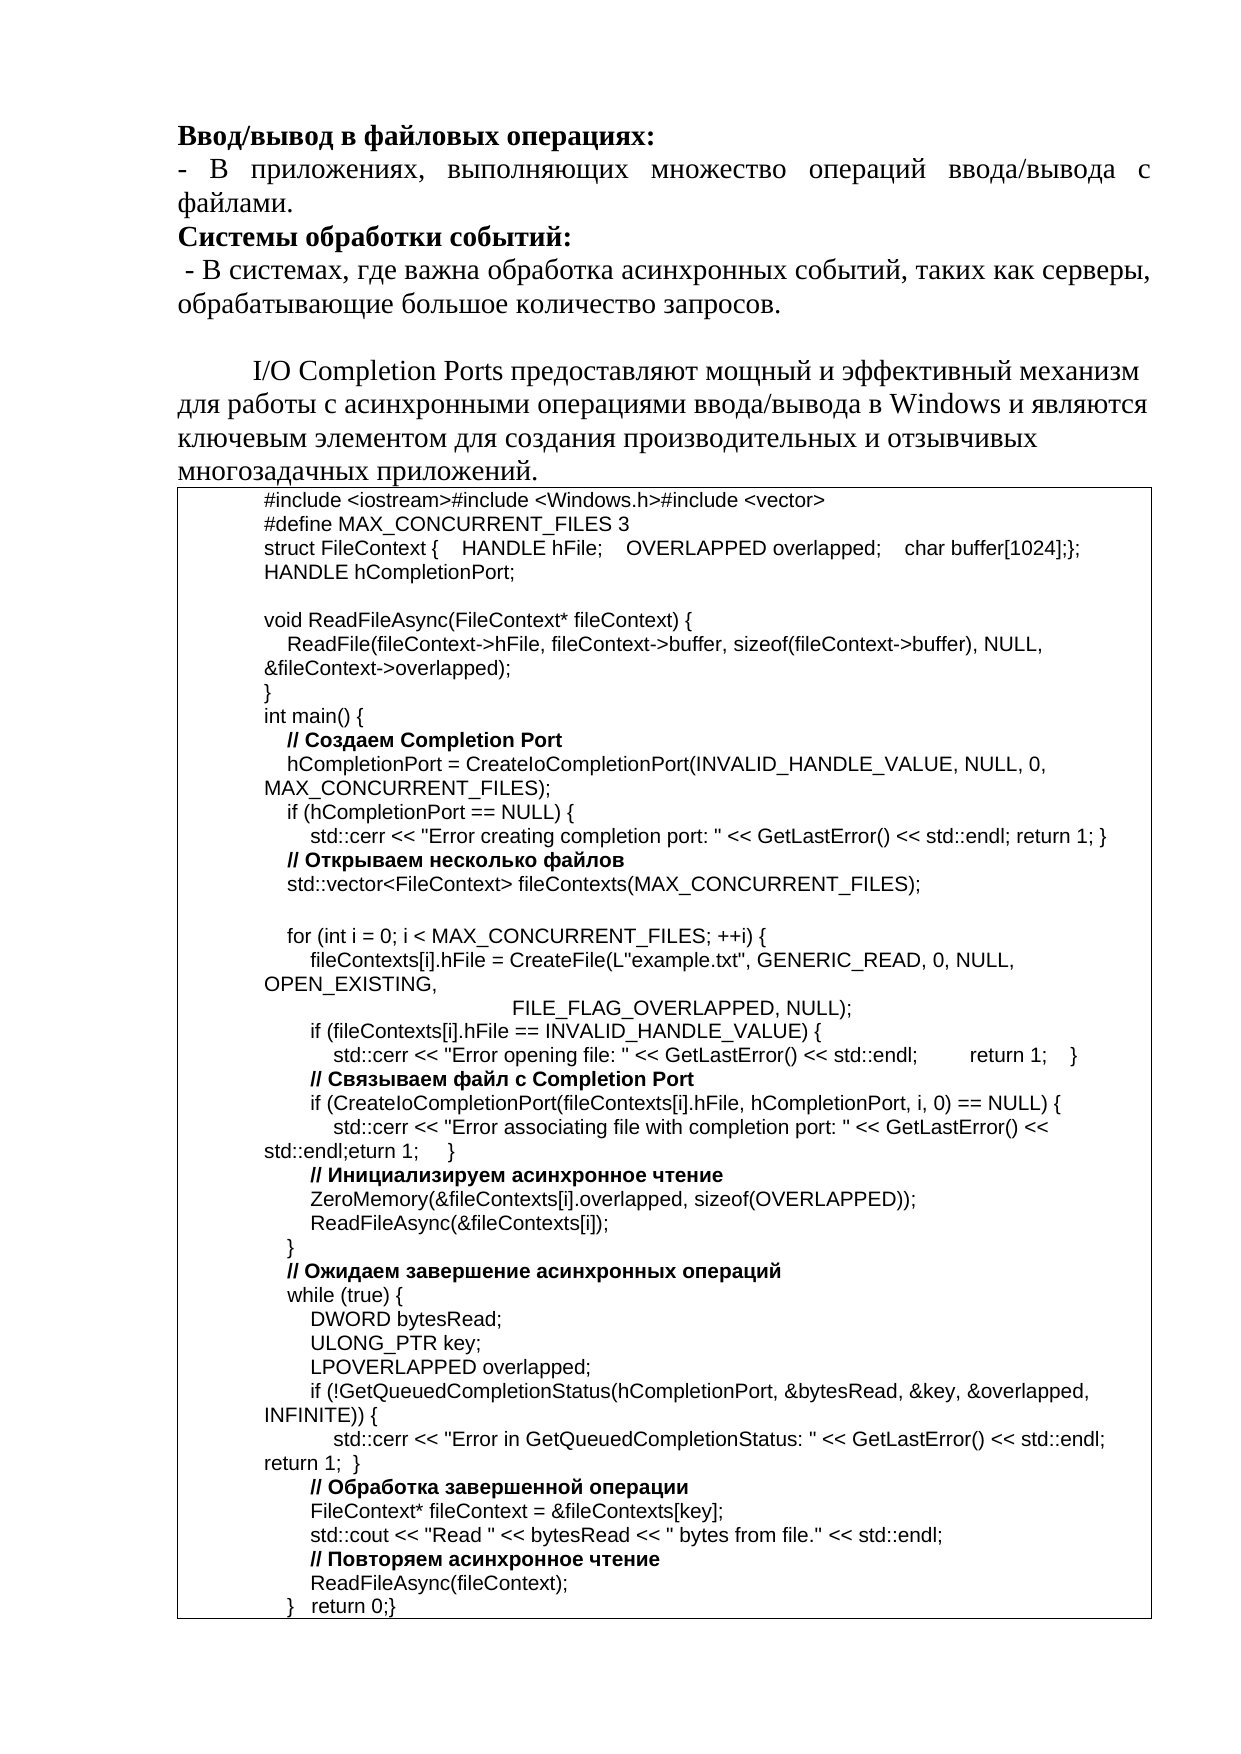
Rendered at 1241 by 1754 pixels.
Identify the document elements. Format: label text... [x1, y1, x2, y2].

text Системы обработки событий: [177, 219, 1152, 252]
table_header #include <iostream>#include <Windows.h>#include <vector> #define MAX_CONCURRENT_FILES 3 struct FileContext { HANDLE hFile; OVERLAPPED overlapped; char buffer[1024];}; HANDLE hCompletionPort; void ReadFileAsync(FileContext* fileContext) { ReadFile(fileContext->hFile, fileContext->buffer, sizeof(fileContext->buffer), NULL, &fileContext->overlapped); } int main() { // Создаем Completion Port hCompletionPort = CreateIoCompletionPort(INVALID_HANDLE_VALUE, NULL, 0, MAX_CONCURRENT_FILES); if (hCompletionPort == NULL) { std::cerr << "Error creating completion port: " << GetLastError() << std::endl; return 1; } // Открываем несколько файлов std::vector<FileContext> fileContexts(MAX_CONCURRENT_FILES); for (int i = 0; i < MAX_CONCURRENT_FILES; ++i) { fileContexts[i].hFile = CreateFile(L"example.txt", GENERIC_READ, 0, NULL, OPEN_EXISTING, FILE_FLAG_OVERLAPPED, NULL); if (fileContexts[i].hFile == INVALID_HANDLE_VALUE) { std::cerr << "Error opening file: " << GetLastError() << std::endl; return 1; } // Связываем файл с Completion Port if (CreateIoCompletionPort(fileContexts[i].hFile, hCompletionPort, i, 0) == NULL) { std::cerr << "Error associating file with completion port: " << GetLastError() << std::endl;eturn 1; } // Инициализируем асинхронное чтение ZeroMemory(&fileContexts[i].overlapped, sizeof(OVERLAPPED)); ReadFileAsync(&fileContexts[i]); } // Ожидаем завершение асинхронных операций while (true) { DWORD bytesRead; ULONG_PTR key; LPOVERLAPPED overlapped; if (!GetQueuedCompletionStatus(hCompletionPort, &bytesRead, &key, &overlapped, INFINITE)) { std::cerr << "Error in GetQueuedCompletionStatus: " << GetLastError() << std::endl; return 1; } // Обработка завершенной операции FileContext* fileContext = &fileContexts[key]; std::cout << "Read " << bytesRead << " bytes from file." << std::endl; // Повторяем асинхронное чтение ReadFileAsync(fileContext); } return 0;} [178, 488, 1151, 1618]
text - В системах, где важна обработка асинхронных событий, таких как серверы, обрабатывающие большое количество запросов. [177, 252, 1152, 319]
list I/O Completion Ports предоставляют мощный и эффективный механизм для работы с асинхронными операциями ввода/вывода в Windows и являются ключевым элементом для создания производительных и отзывчивых многозадачных приложений. [177, 353, 1152, 487]
text - В приложениях, выполняющих множество операций ввода/вывода с файлами. [177, 152, 1152, 219]
text Ввод/вывод в файловых операциях: [177, 118, 1152, 152]
